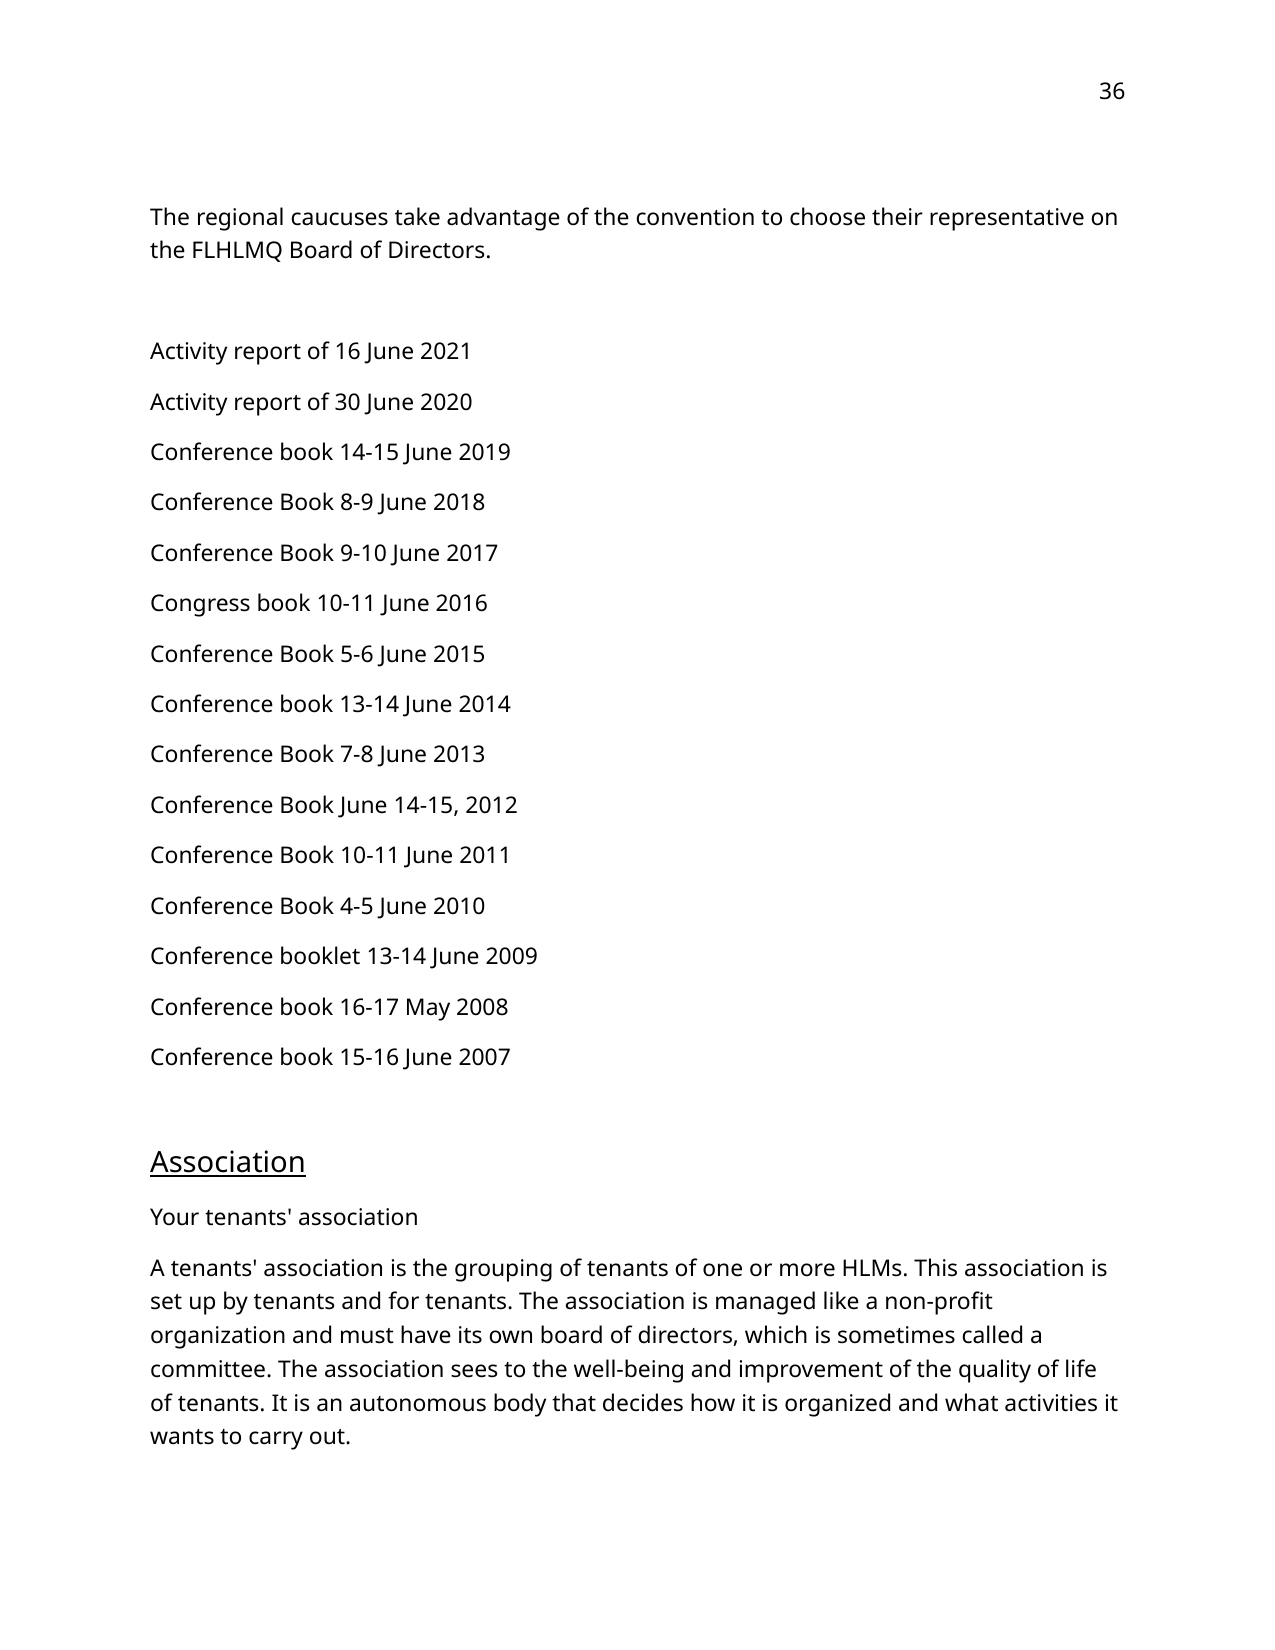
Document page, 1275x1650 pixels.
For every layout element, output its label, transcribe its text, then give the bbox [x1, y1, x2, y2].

text Conference Book 7-8 June 2013 [150, 738, 1125, 769]
text The regional caucuses take advantage of the convention to choose their representative on the FLHLMQ Board of Directors. [150, 200, 1125, 265]
text Activity report of 30 June 2020 [150, 385, 1125, 417]
text Conference Book 8-9 June 2018 [150, 486, 1125, 517]
text Activity report of 16 June 2021 [150, 335, 1125, 366]
text Conference Book 4-5 June 2010 [150, 889, 1125, 921]
text Association [150, 1142, 1125, 1181]
text Conference booklet 13-14 June 2009 [150, 940, 1125, 971]
text Conference book 16-17 May 2008 [150, 990, 1125, 1022]
text Congress book 10-11 June 2016 [150, 587, 1125, 618]
text Conference Book 10-11 June 2011 [150, 839, 1125, 870]
text Conference Book 5-6 June 2015 [150, 637, 1125, 669]
text A tenants' association is the grouping of tenants of one or more HLMs. This association is set up by tenants and for tenants. The association is managed like a non-profit organization and must have its own board of directors, which is sometimes called a committee. The association sees to the well-being and improvement of the quality of life of tenants. It is an autonomous body that decides how it is organized and what activities it wants to carry out. [150, 1252, 1125, 1452]
text Conference Book 9-10 June 2017 [150, 537, 1125, 568]
text Conference book 14-15 June 2019 [150, 436, 1125, 467]
text Conference book 13-14 June 2014 [150, 688, 1125, 719]
text Conference book 15-16 June 2007 [150, 1041, 1125, 1072]
text Your tenants' association [150, 1201, 1125, 1232]
text Conference Book June 14-15, 2012 [150, 789, 1125, 820]
